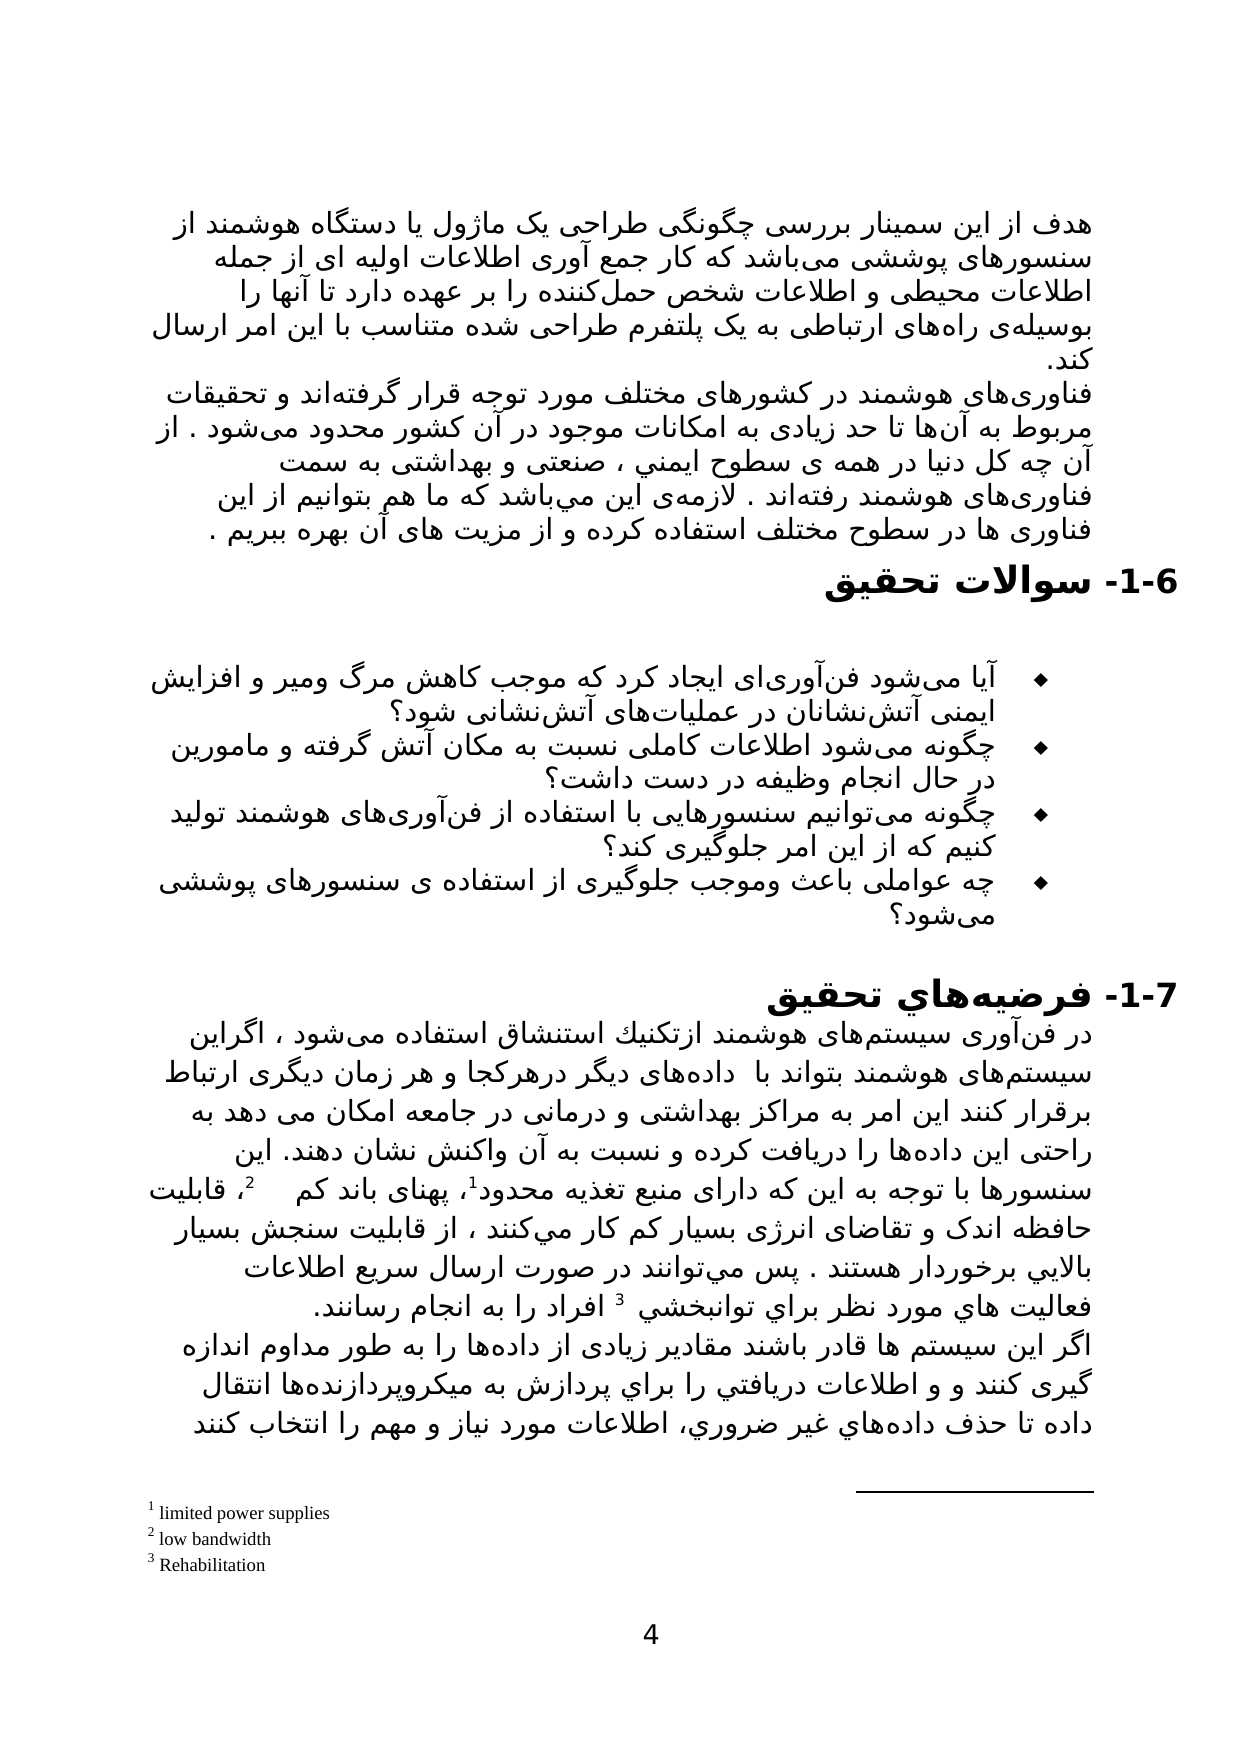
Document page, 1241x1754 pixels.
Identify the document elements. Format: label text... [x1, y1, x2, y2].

text اگر این سیستم ها قادر باشند مقادیر زیادی از داده‌ها را به طور مداوم اندازه گیری کنند و و اطلاعات دريافتي را براي پردازش به ميكروپردازنده‌ها انتقال داده تا حذف داده‌هاي غير ضروري، اطلاعات مورد نياز و مهم را انتخاب كنند [148, 1328, 1093, 1440]
text چه عواملی باعث وموجب جلوگیری از استفاده ی سنسورهای پوششی می‌شود؟ [148, 864, 1034, 932]
text در فن‌آوری سیستم‌های هوشمند ازتكنيك استنشاق استفاده می‌شود ، اگراين سیستم‌های هوشمند بتواند با داده‌های دیگر درهر‌کجا و هر زمان دیگری ارتباط برقرار کنند این امر به مراکز بهداشتی و درمانی در جامعه امکان می دهد به راحتی این داده‌ها را دریافت کرده و نسبت به آن واکنش نشان دهند. اين سنسور‌ها با توجه به اين که دارای منبع تغذیه محدود، پهنای باند کم ، قابلیت حافظه اندک و تقاضای انرژی بسیار کم كار مي‌كنند ، از قابليت سنجش بسيار بالايي برخوردار هستند . پس مي‌توانند در صورت ارسال سريع اطلاعات فعاليت هاي مورد نظر براي توانبخشي افراد را به انجام رسانند. [148, 1017, 1093, 1323]
text فناوری‌های هوشمند در کشورهای مختلف مورد توجه قرار گرفته‌اند و تحقیقات مربوط به آن‌ها تا حد زیادی به امکانات موجود در آن کشور محدود می‌شود . از آن چه کل دنیا در همه ی سطوح ایمني ، صنعتی و بهداشتی به سمت فناوری‌های هوشمند رفته‌اند . لازمه‌ی این مي‌باشد که ما هم بتوانیم از این فناوری ها در سطوح مختلف استفاده کرده و از مزیت های آن بهره ببریم . [148, 377, 1093, 546]
text هدف از این سمينار بررسی چگونگی طراحی یک ماژول یا دستگاه هوشمند از سنسورهای پوششی می‌باشد که کار جمع آوری اطلاعات اولیه ای از جمله اطلاعات محیطی و اطلاعات شخص حمل‌کننده را بر عهده دارد تا آنها را بوسیله‌ی‌ راه‌های ارتباطی به یک پلتفرم طراحی شده متناسب با این امر ارسال کند. [148, 207, 1093, 377]
text چگونه می‌توانیم سنسورهایی با استفاده از فن‌آوری‌های هوشمند تولید کنیم که از این امر جلوگیری کند؟ [148, 796, 1034, 864]
text سوالات تحقیق [148, 559, 1093, 602]
text چگونه می‌شود اطلاعات کاملی نسبت به مکان آتش گرفته و مامورین در حال انجام وظیفه در دست داشت؟ [148, 728, 1034, 796]
text فرضيه‌هاي تحقیق [148, 973, 1093, 1017]
text آیا می‌شود فن‌آوری‌‌ای ایجاد کرد که موجب کاهش مرگ ومیر و افزایش ایمنی آتش‌نشانان در عملیات‌های آتش‌نشانی شود؟ [148, 660, 1034, 728]
